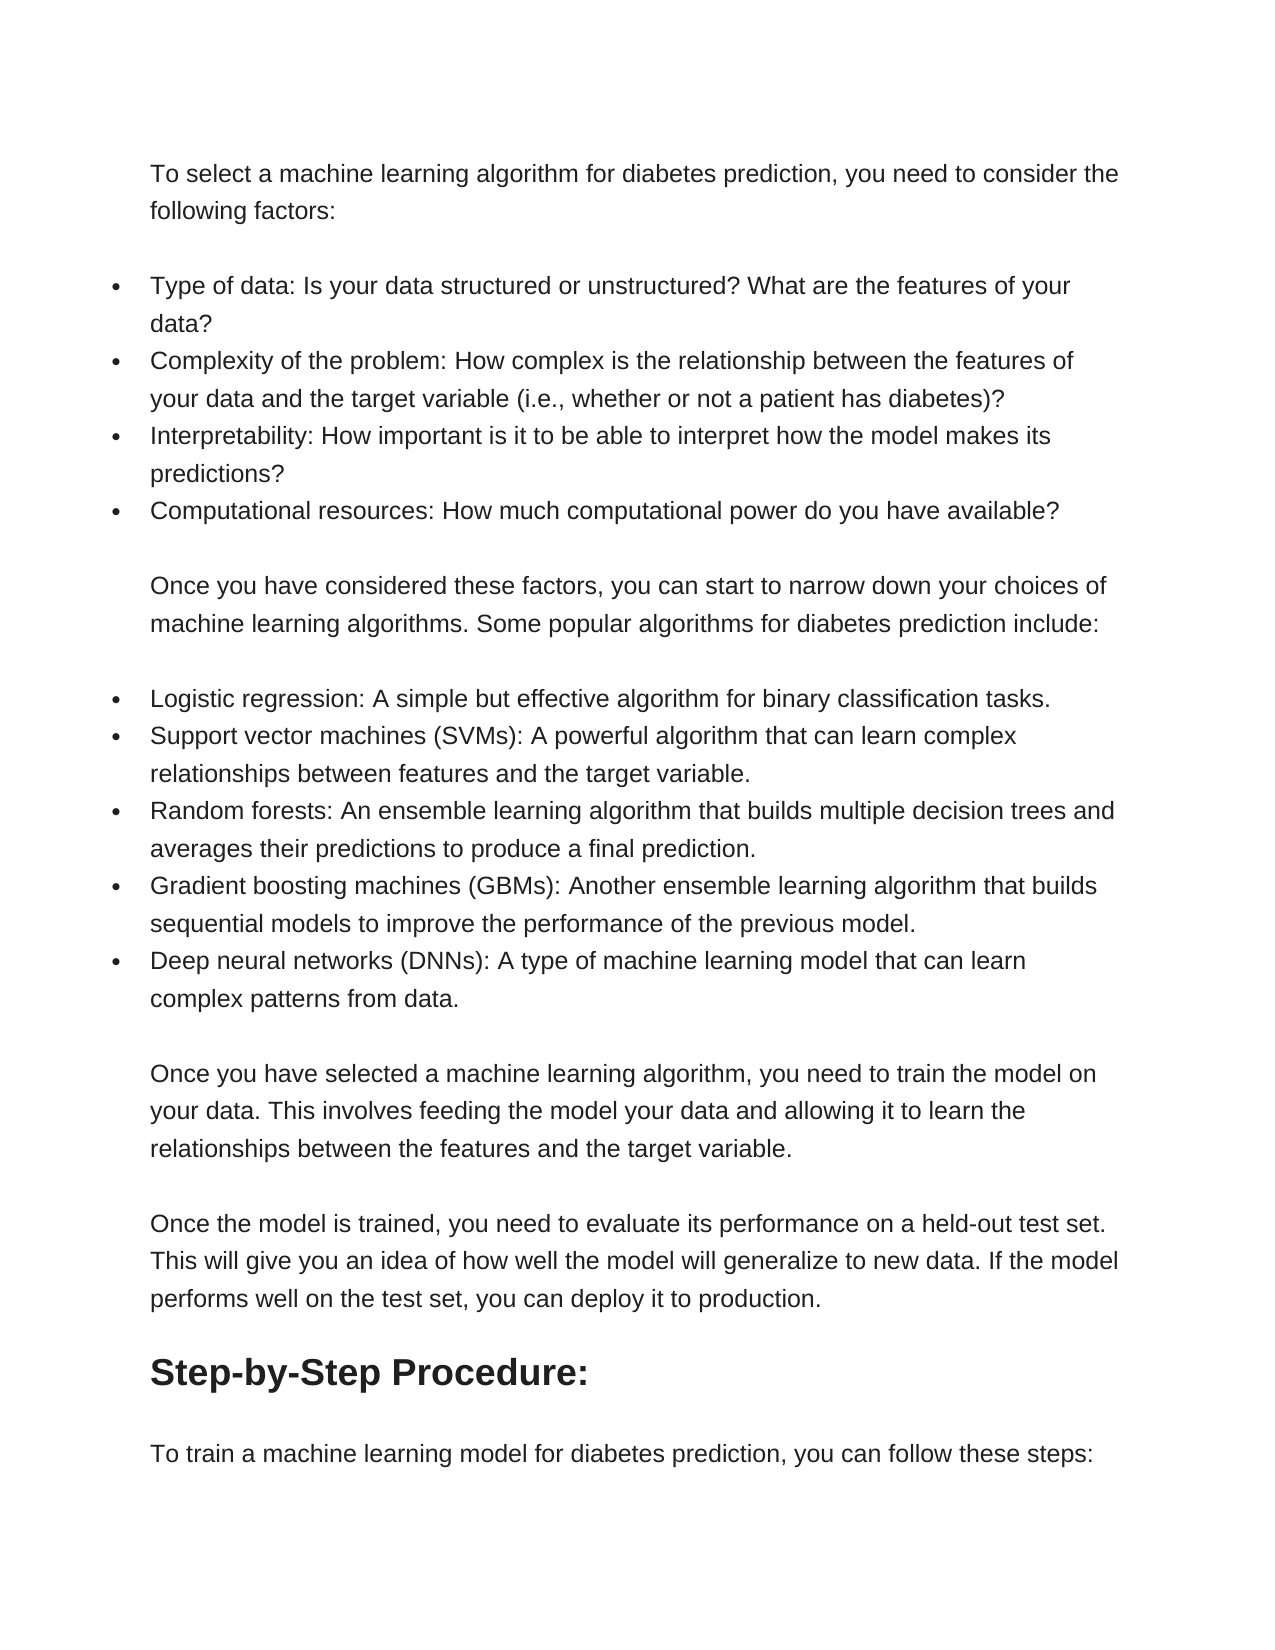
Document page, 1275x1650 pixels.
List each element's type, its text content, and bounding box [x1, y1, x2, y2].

text To select a machine learning algorithm for diabetes prediction, you need to consider the following factors: [150, 150, 1125, 225]
list Random forests: An ensemble learning algorithm that builds multiple decision trees and averages their predictions to produce a final prediction. [112, 787, 1125, 862]
list Support vector machines (SVMs): A powerful algorithm that can learn complex relationships between features and the target variable. [112, 712, 1125, 787]
list Logistic regression: A simple but effective algorithm for binary classification tasks. [112, 675, 1125, 712]
list Type of data: Is your data structured or unstructured? What are the features of your data? [112, 262, 1125, 337]
list Gradient boosting machines (GBMs): Another ensemble learning algorithm that builds sequential models to improve the performance of the previous model. [112, 862, 1125, 937]
text Once the model is trained, you need to evaluate its performance on a held-out test set. This will give you an idea of how well the model will generalize to new data. If the model performs well on the test set, you can deploy it to production. [150, 1200, 1125, 1312]
text To train a machine learning model for diabetes prediction, you can follow these steps: [150, 1431, 1125, 1468]
list Deep neural networks (DNNs): A type of machine learning model that can learn complex patterns from data. [112, 937, 1125, 1012]
text Once you have selected a machine learning algorithm, you need to train the model on your data. This involves feeding the model your data and allowing it to learn the relationships between the features and the target variable. [150, 1050, 1125, 1162]
list Computational resources: How much computational power do you have available? [112, 487, 1125, 525]
text Step-by-Step Procedure: [150, 1350, 1125, 1393]
list Complexity of the problem: How complex is the relationship between the features of your data and the target variable (i.e., whether or not a patient has diabetes)? [112, 337, 1125, 412]
list Interpretability: How important is it to be able to interpret how the model makes its predictions? [112, 412, 1125, 487]
text Once you have considered these factors, you can start to narrow down your choices of machine learning algorithms. Some popular algorithms for diabetes prediction include: [150, 562, 1125, 637]
